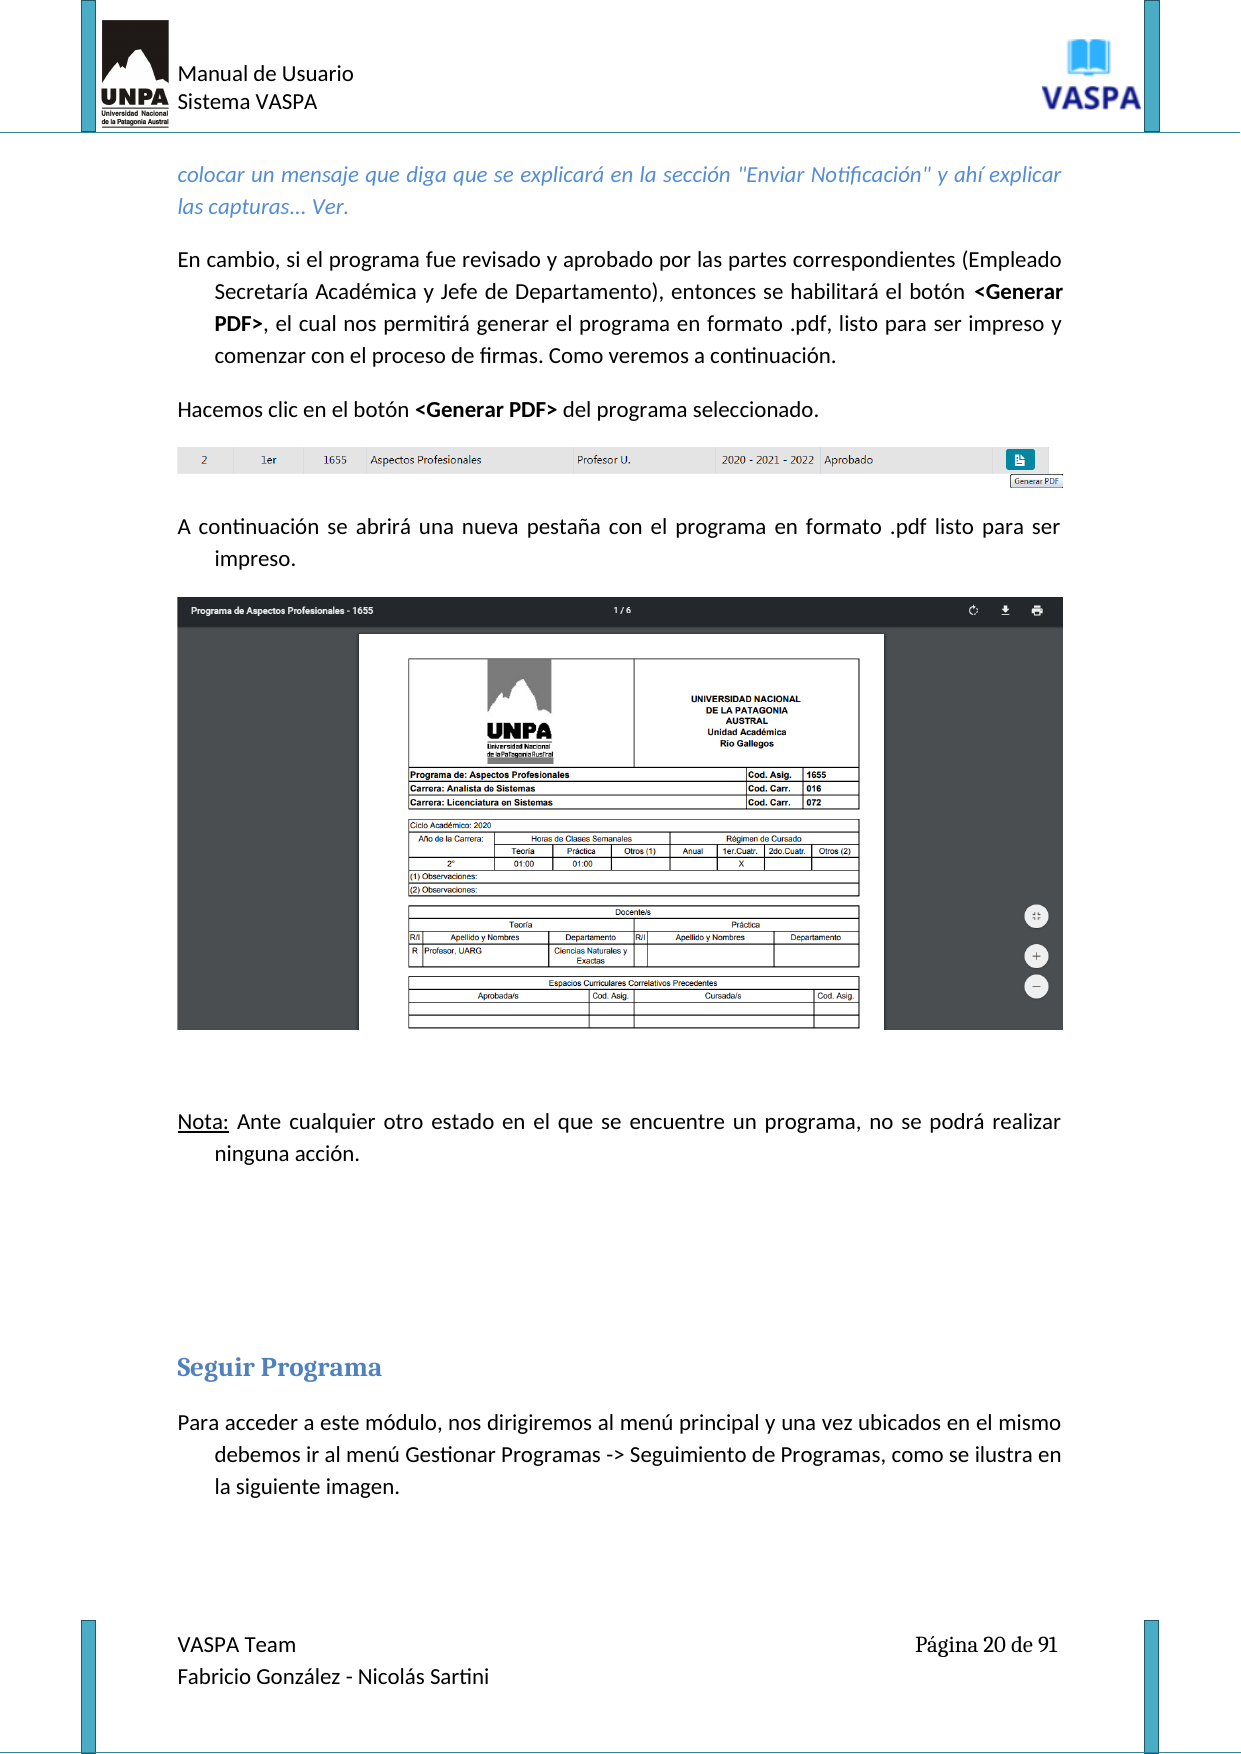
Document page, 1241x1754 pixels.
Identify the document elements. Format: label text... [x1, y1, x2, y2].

picture [177, 447, 1063, 488]
picture [177, 597, 1063, 1030]
text Seguir Programa [177, 1352, 1063, 1383]
text Hacemos clic en el botón <Generar PDF> del programa seleccionado. [177, 395, 1063, 423]
text A continuación se abrirá una nueva pestaña con el programa en formato .pdf listo para ser impreso. [177, 512, 1063, 573]
text Para acceder a este módulo, nos dirigiremos al menú principal y una vez ubicados en el mismo debemos ir al menú Gestionar Programas -> Seguimiento de Programas, como se ilustra en la siguiente imagen. [177, 1408, 1063, 1501]
picture [1036, 19, 1146, 129]
picture [100, 18, 170, 129]
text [177, 160, 1063, 220]
text En cambio, si el programa fue revisado y aprobado por las partes correspondientes (Empleado Secretaría Académica y Jefe de Departamento), entonces se habilitará el botón <Generar PDF>, el cual nos permitirá generar el programa en formato .pdf, listo para ser impreso y comenzar con el proceso de firmas. Como veremos a continuación. [177, 245, 1063, 370]
text Nota: Ante cualquier otro estado en el que se encuentre un programa, no se podrá realizar ninguna acción. [177, 1107, 1063, 1167]
